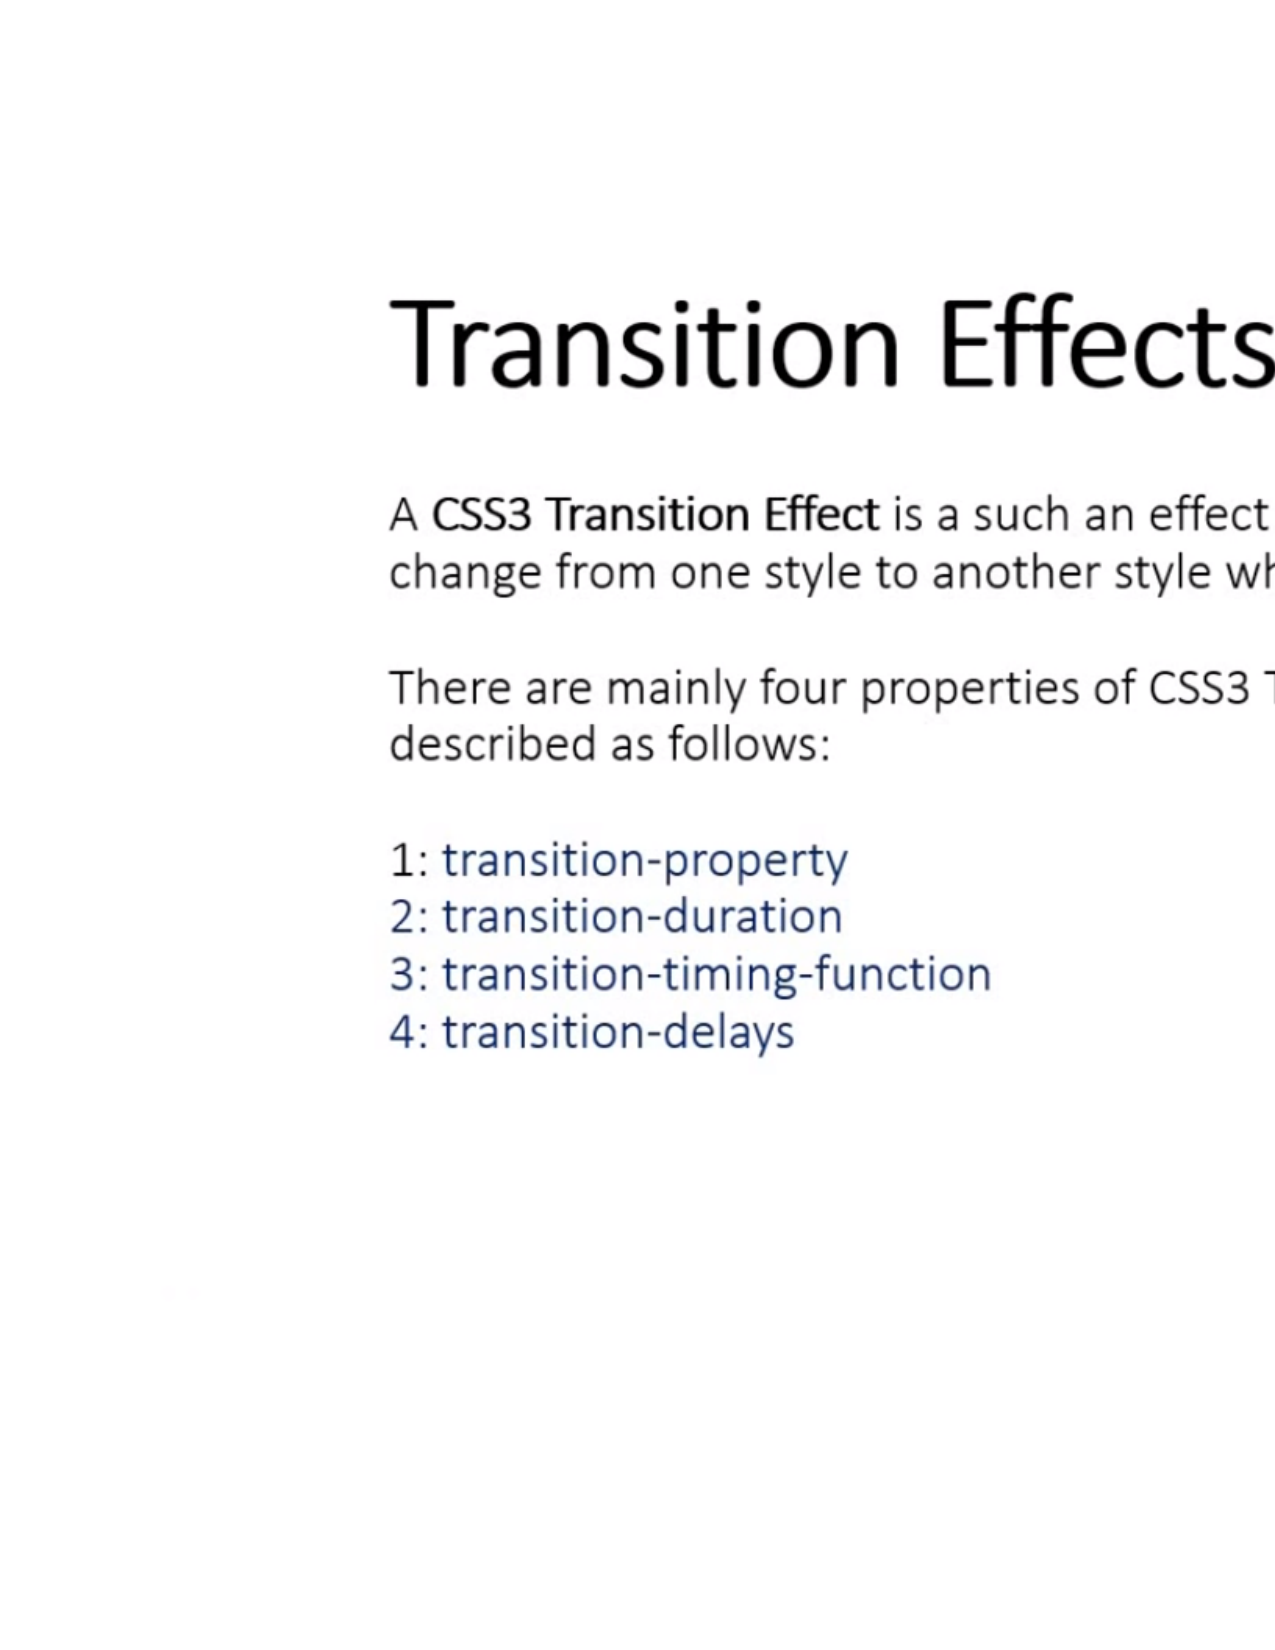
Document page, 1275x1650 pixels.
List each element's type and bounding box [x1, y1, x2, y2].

picture [150, 150, 1275, 1350]
